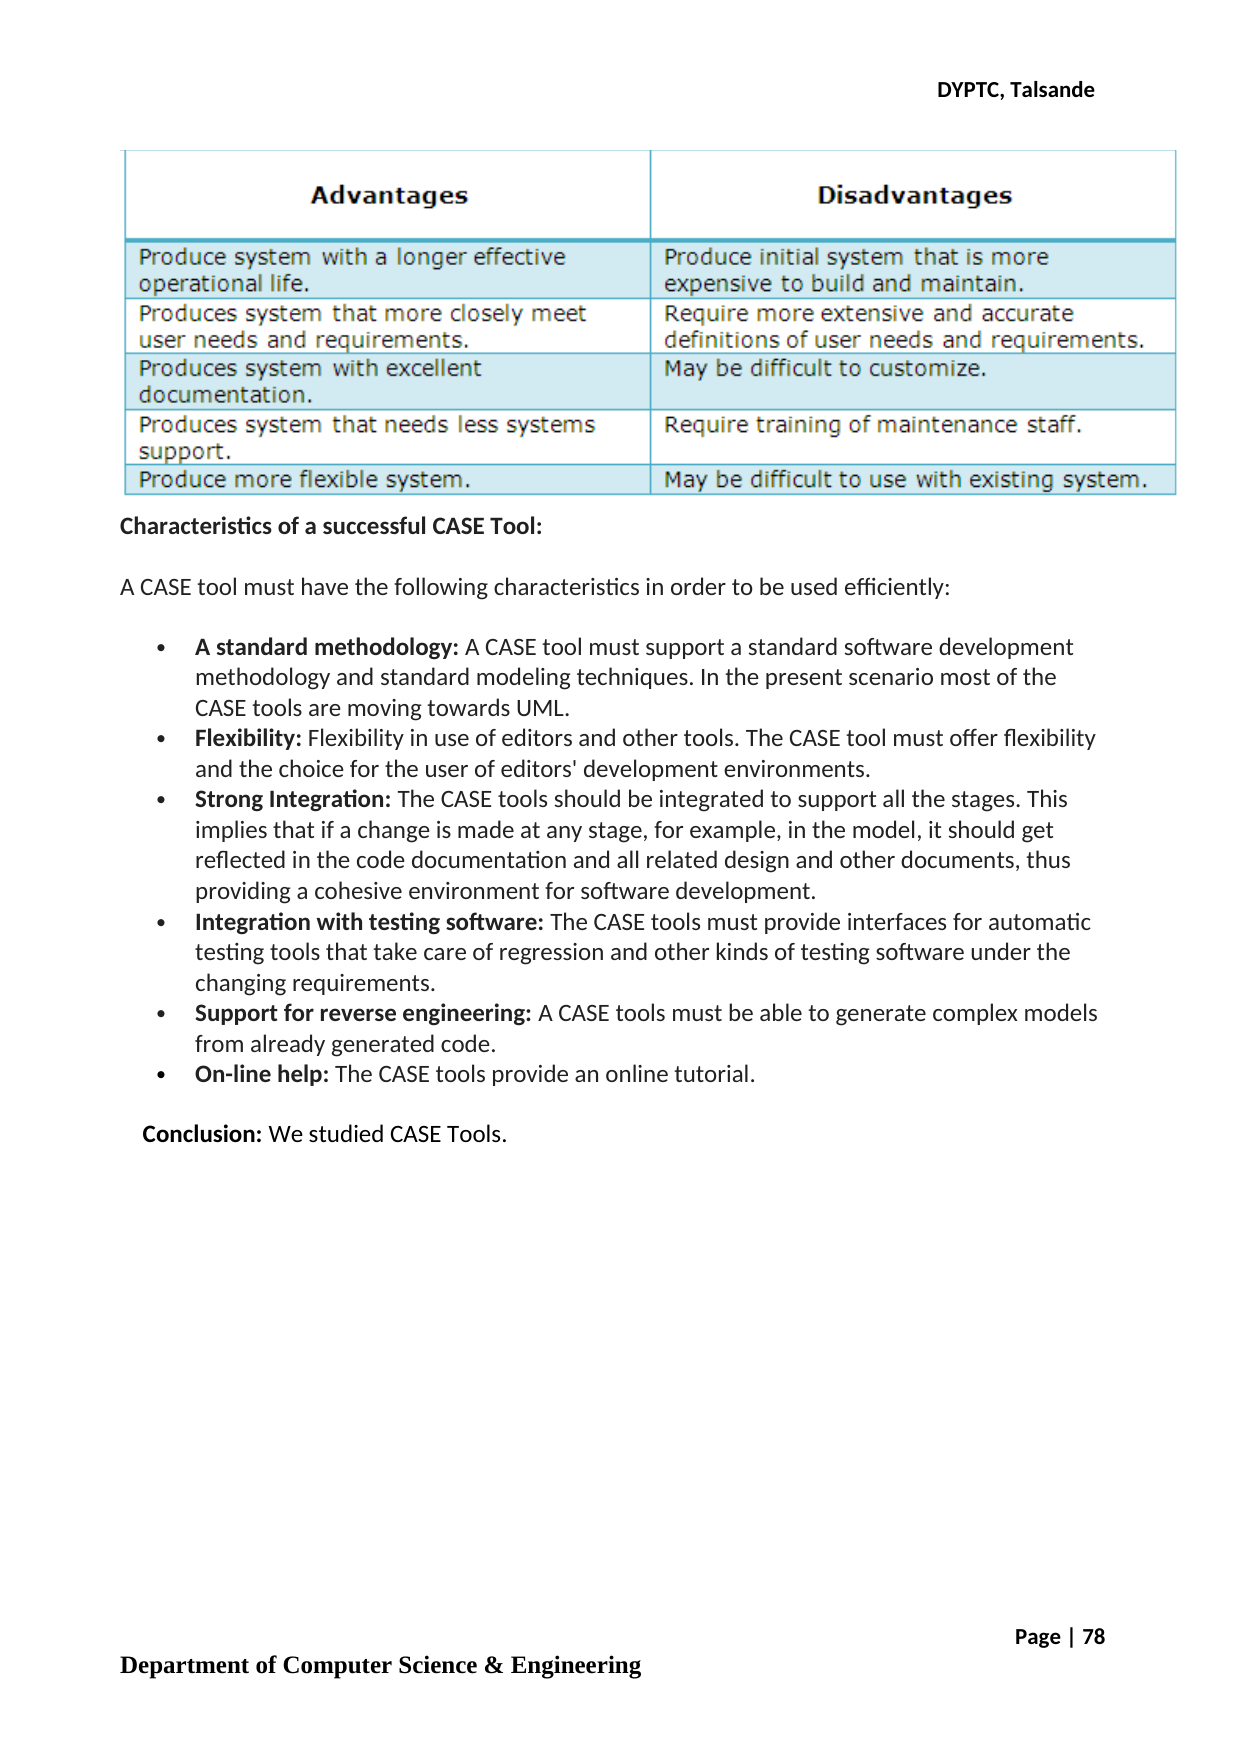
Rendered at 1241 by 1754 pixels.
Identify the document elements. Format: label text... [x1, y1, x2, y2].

list Support for reverse engineering: A CASE tools must be able to generate complex models from already generated code. [157, 997, 1105, 1058]
picture [120, 150, 1177, 511]
list Strong Integration: The CASE tools should be integrated to support all the stages. This implies that if a change is made at any stage, for example, in the model, it should get reflected in the code documentation and all related design and other documents, thus providing a cohesive environment for software development. [157, 784, 1105, 906]
list Flexibility: Flexibility in use of editors and other tools. The CASE tool must offer flexibility and the choice for the user of editors' development environments. [157, 723, 1105, 784]
list A standard methodology: A CASE tool must support a standard software development methodology and standard modeling techniques. In the present scenario most of the CASE tools are moving towards UML. [157, 631, 1105, 723]
text Conclusion: We studied CASE Tools. [120, 1118, 1105, 1148]
list Integration with testing software: The CASE tools must provide interfaces for automatic testing tools that take care of regression and other kinds of testing software under the changing requirements. [157, 906, 1105, 997]
list On-line help: The CASE tools provide an online tutorial. [157, 1058, 1105, 1089]
